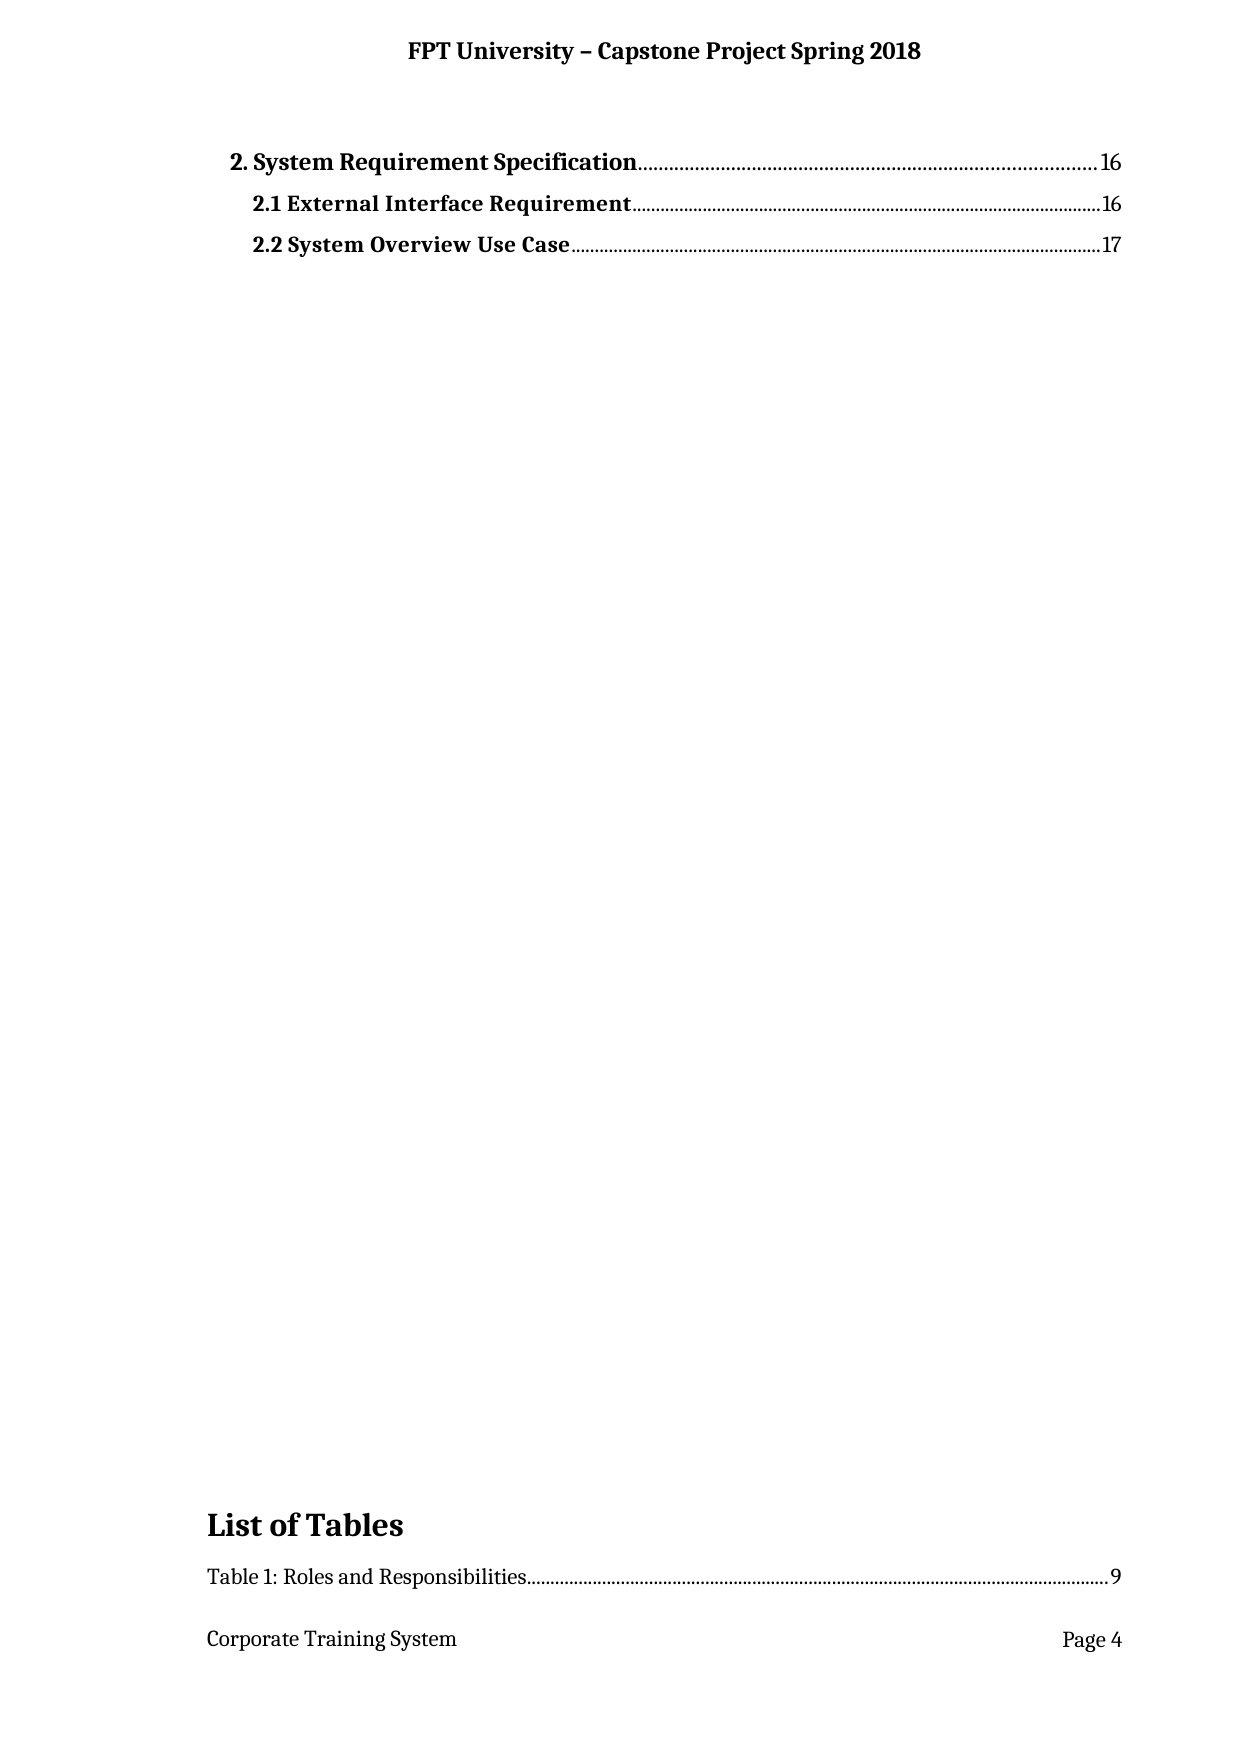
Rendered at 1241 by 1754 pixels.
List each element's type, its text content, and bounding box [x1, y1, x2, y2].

text Table 1: Roles and Responsibilities 9 [207, 1564, 1122, 1590]
subtitle List of Tables [207, 1506, 1124, 1545]
